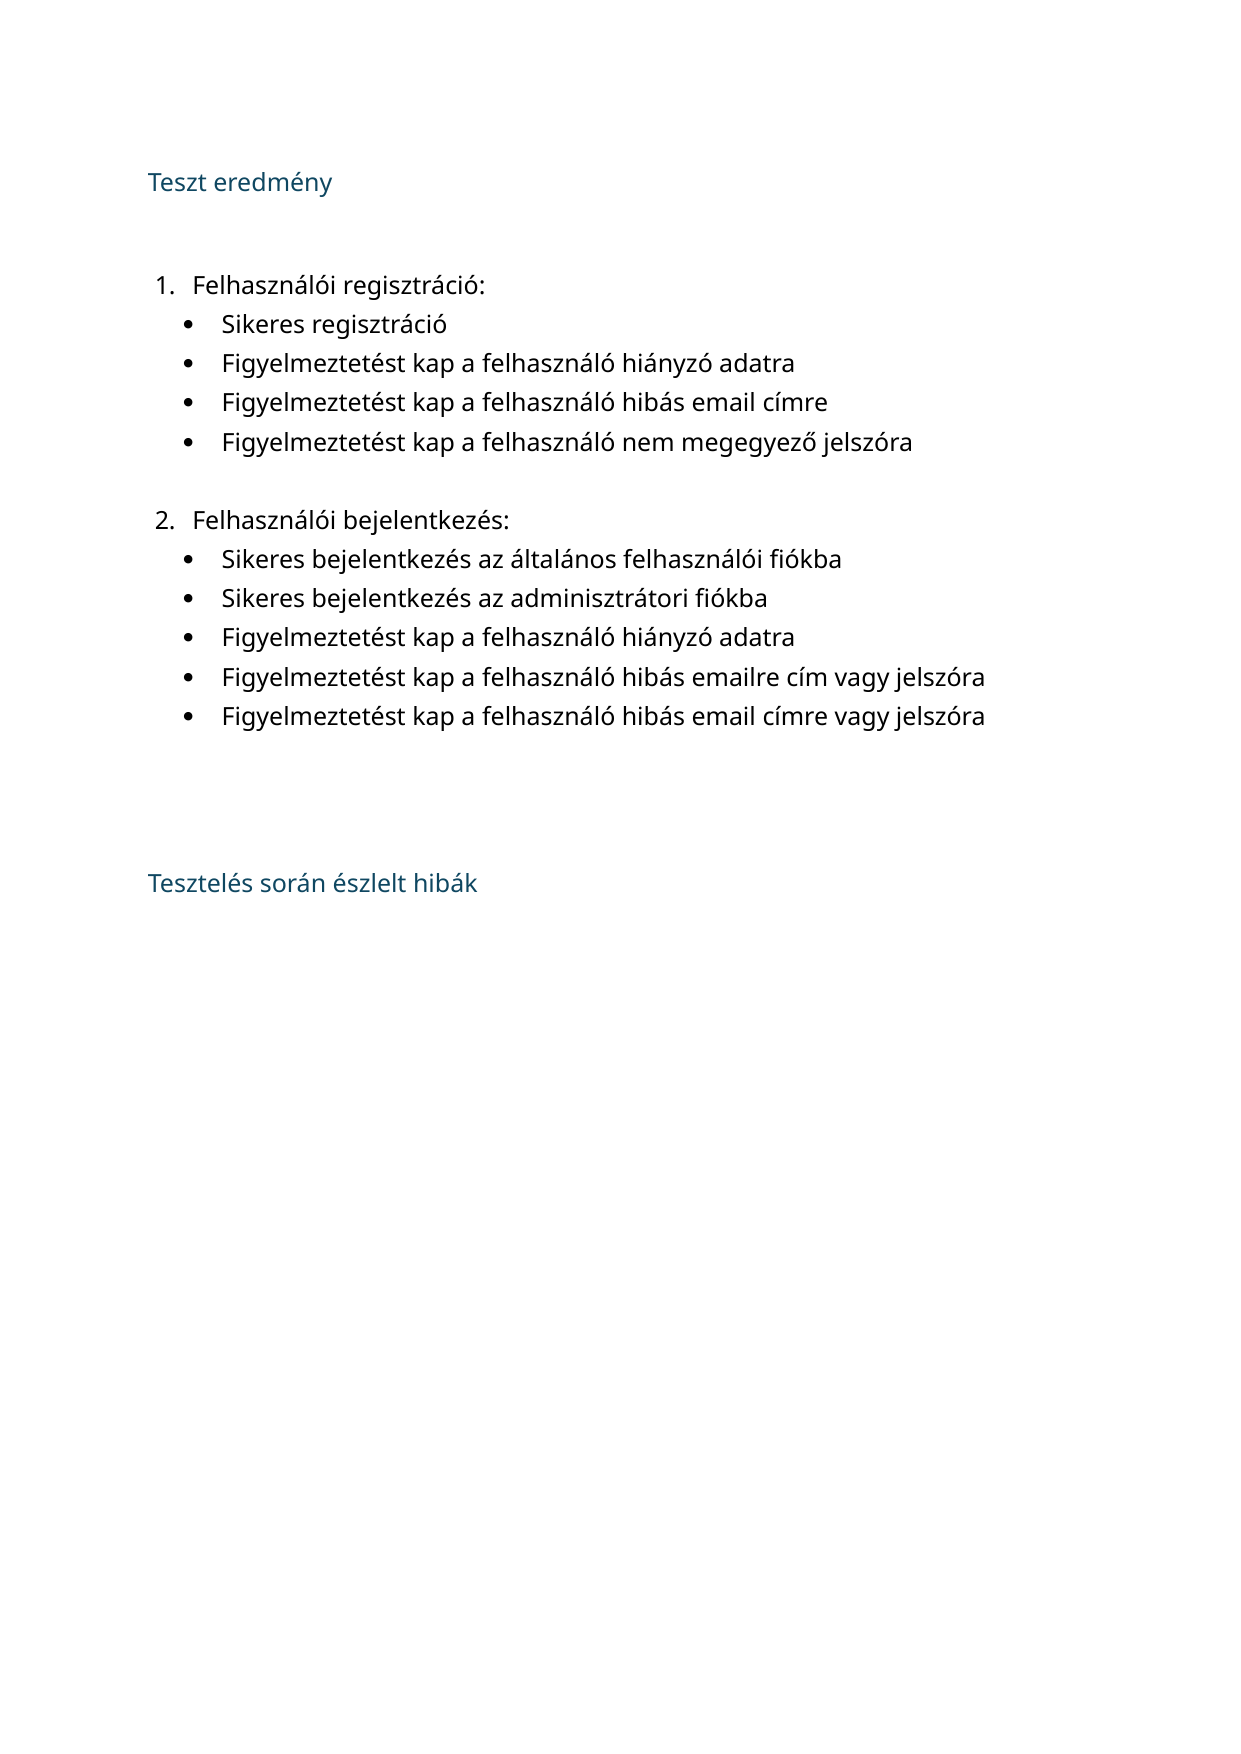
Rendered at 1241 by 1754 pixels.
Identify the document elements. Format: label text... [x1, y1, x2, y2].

list Figyelmeztetést kap a felhasználó hibás email címre [184, 385, 1093, 419]
list Figyelmeztetést kap a felhasználó hibás emailre cím vagy jelszóra [184, 659, 1093, 693]
list Felhasználói regisztráció: [154, 268, 1093, 302]
subtitle Teszt eredmény [148, 164, 1093, 198]
list Felhasználói bejelentkezés: [154, 503, 1093, 537]
list Figyelmeztetést kap a felhasználó hibás email címre vagy jelszóra [184, 698, 1093, 732]
subtitle Tesztelés során észlelt hibák [148, 866, 1093, 900]
list Sikeres bejelentkezés az adminisztrátori fiókba [184, 581, 1093, 615]
list Figyelmeztetést kap a felhasználó hiányzó adatra [184, 346, 1093, 380]
list Figyelmeztetést kap a felhasználó hiányzó adatra [184, 620, 1093, 654]
list Sikeres regisztráció [184, 307, 1093, 341]
list Sikeres bejelentkezés az általános felhasználói fiókba [184, 542, 1093, 576]
list Figyelmeztetést kap a felhasználó nem megegyező jelszóra [184, 424, 1093, 458]
